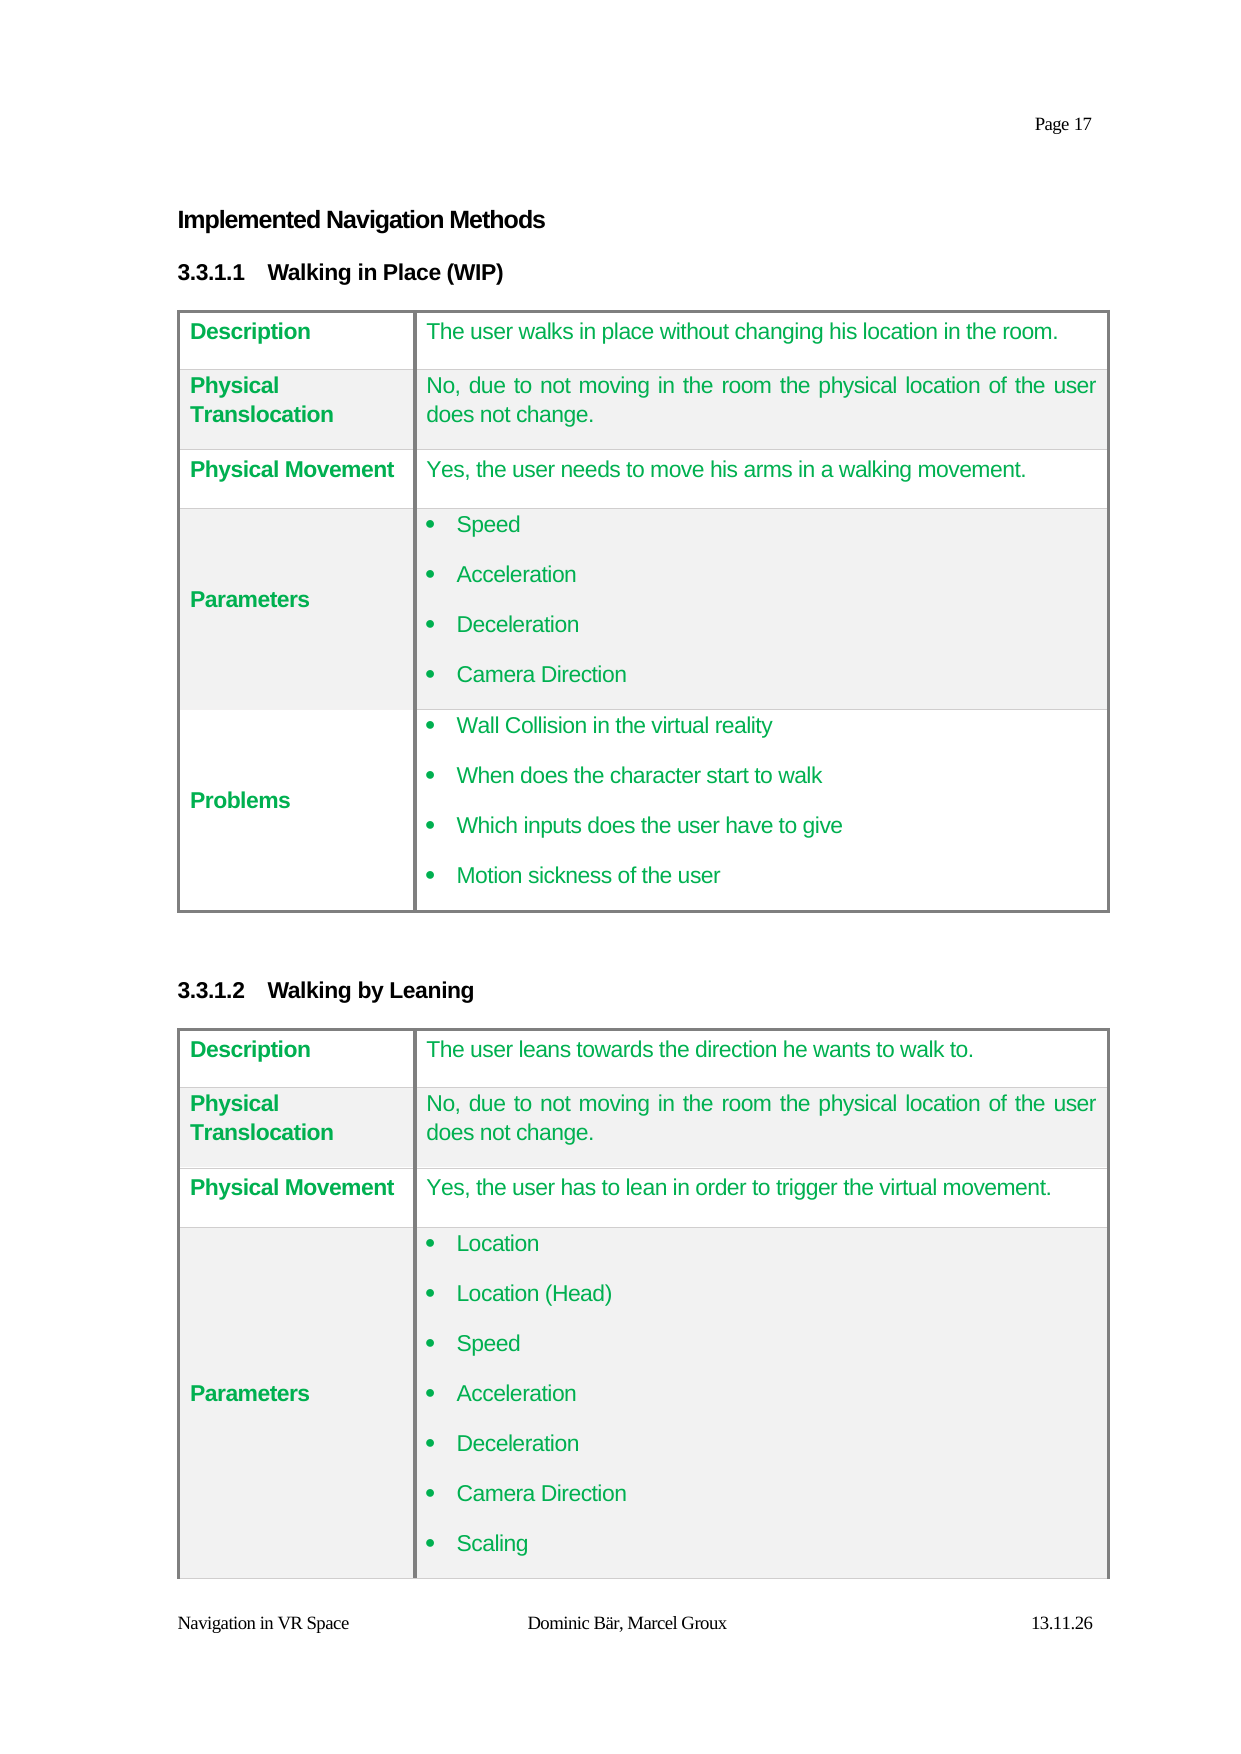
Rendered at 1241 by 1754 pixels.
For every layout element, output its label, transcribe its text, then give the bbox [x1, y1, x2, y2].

table_cell No, due to not moving in the room the physical location of the user does not change. [417, 370, 1107, 449]
table_cell Yes, the user needs to move his arms in a walking movement. [417, 450, 1107, 508]
subtitle Walking in Place (WIP) [177, 258, 1092, 285]
table_header Description [180, 1031, 413, 1087]
subtitle Implemented Navigation Methods [177, 205, 1092, 233]
table_cell Parameters [180, 509, 413, 709]
table_header Description [180, 313, 413, 369]
subtitle Walking by Leaning [177, 977, 1092, 1003]
table_header The user walks in place without changing his location in the room. [417, 313, 1107, 369]
table_cell Physical Movement [180, 1169, 413, 1227]
table_header The user leans towards the direction he wants to walk to. [417, 1031, 1107, 1087]
table_cell Problems [180, 710, 413, 910]
table_cell Yes, the user has to lean in order to trigger the virtual movement. [417, 1169, 1107, 1227]
table_cell Parameters [180, 1228, 413, 1578]
table_cell Location Location (Head) Speed Acceleration Deceleration Camera Direction Scaling [417, 1228, 1107, 1578]
table_cell Wall Collision in the virtual reality When does the character start to walk Which inputs does the user have to give Motion sickness of the user [417, 710, 1107, 910]
table_cell Physical Translocation [180, 1088, 413, 1167]
table_cell Physical Translocation [180, 370, 413, 449]
table_cell No, due to not moving in the room the physical location of the user does not change. [417, 1088, 1107, 1167]
table_cell Physical Movement [180, 450, 413, 508]
table_cell Speed Acceleration Deceleration Camera Direction [417, 509, 1107, 709]
